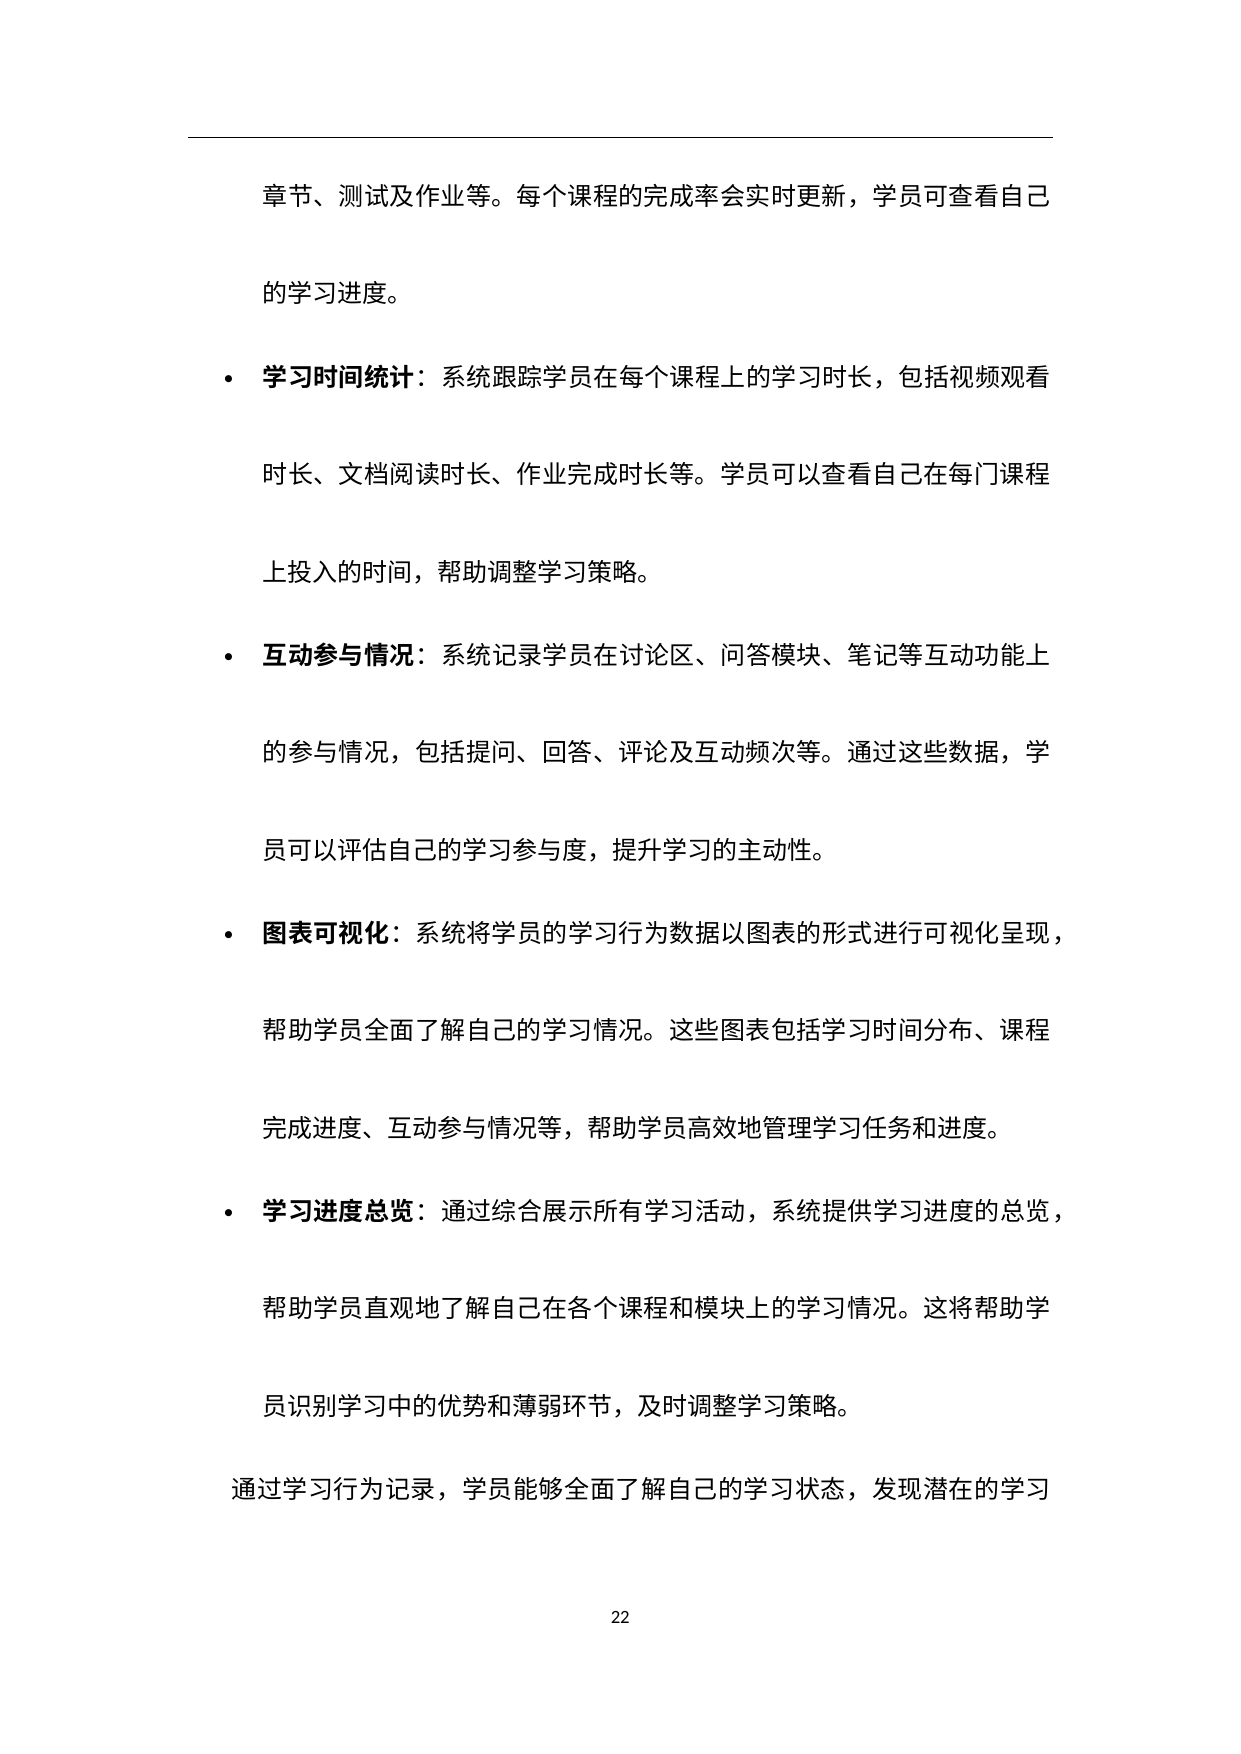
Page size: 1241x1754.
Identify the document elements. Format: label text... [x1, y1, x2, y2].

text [187, 1455, 1053, 1520]
list 互动参与情况：系统记录学员在讨论区、问答模块、笔记等互动功能上的参与情况，包括提问、回答、评论及互动频次等。通过这些数据，学员可以评估自己的学习参与度，提升学习的主动性。 [225, 621, 1053, 881]
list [225, 162, 1053, 324]
list 图表可视化：系统将学员的学习行为数据以图表的形式进行可视化呈现，帮助学员全面了解自己的学习情况。这些图表包括学习时间分布、课程完成进度、互动参与情况等，帮助学员高效地管理学习任务和进度。 [225, 899, 1053, 1159]
list 学习进度总览：通过综合展示所有学习活动，系统提供学习进度的总览，帮助学员直观地了解自己在各个课程和模块上的学习情况。这将帮助学员识别学习中的优势和薄弱环节，及时调整学习策略。 [225, 1177, 1053, 1437]
list 学习时间统计：系统跟踪学员在每个课程上的学习时长，包括视频观看时长、文档阅读时长、作业完成时长等。学员可以查看自己在每门课程上投入的时间，帮助调整学习策略。 [225, 343, 1053, 603]
